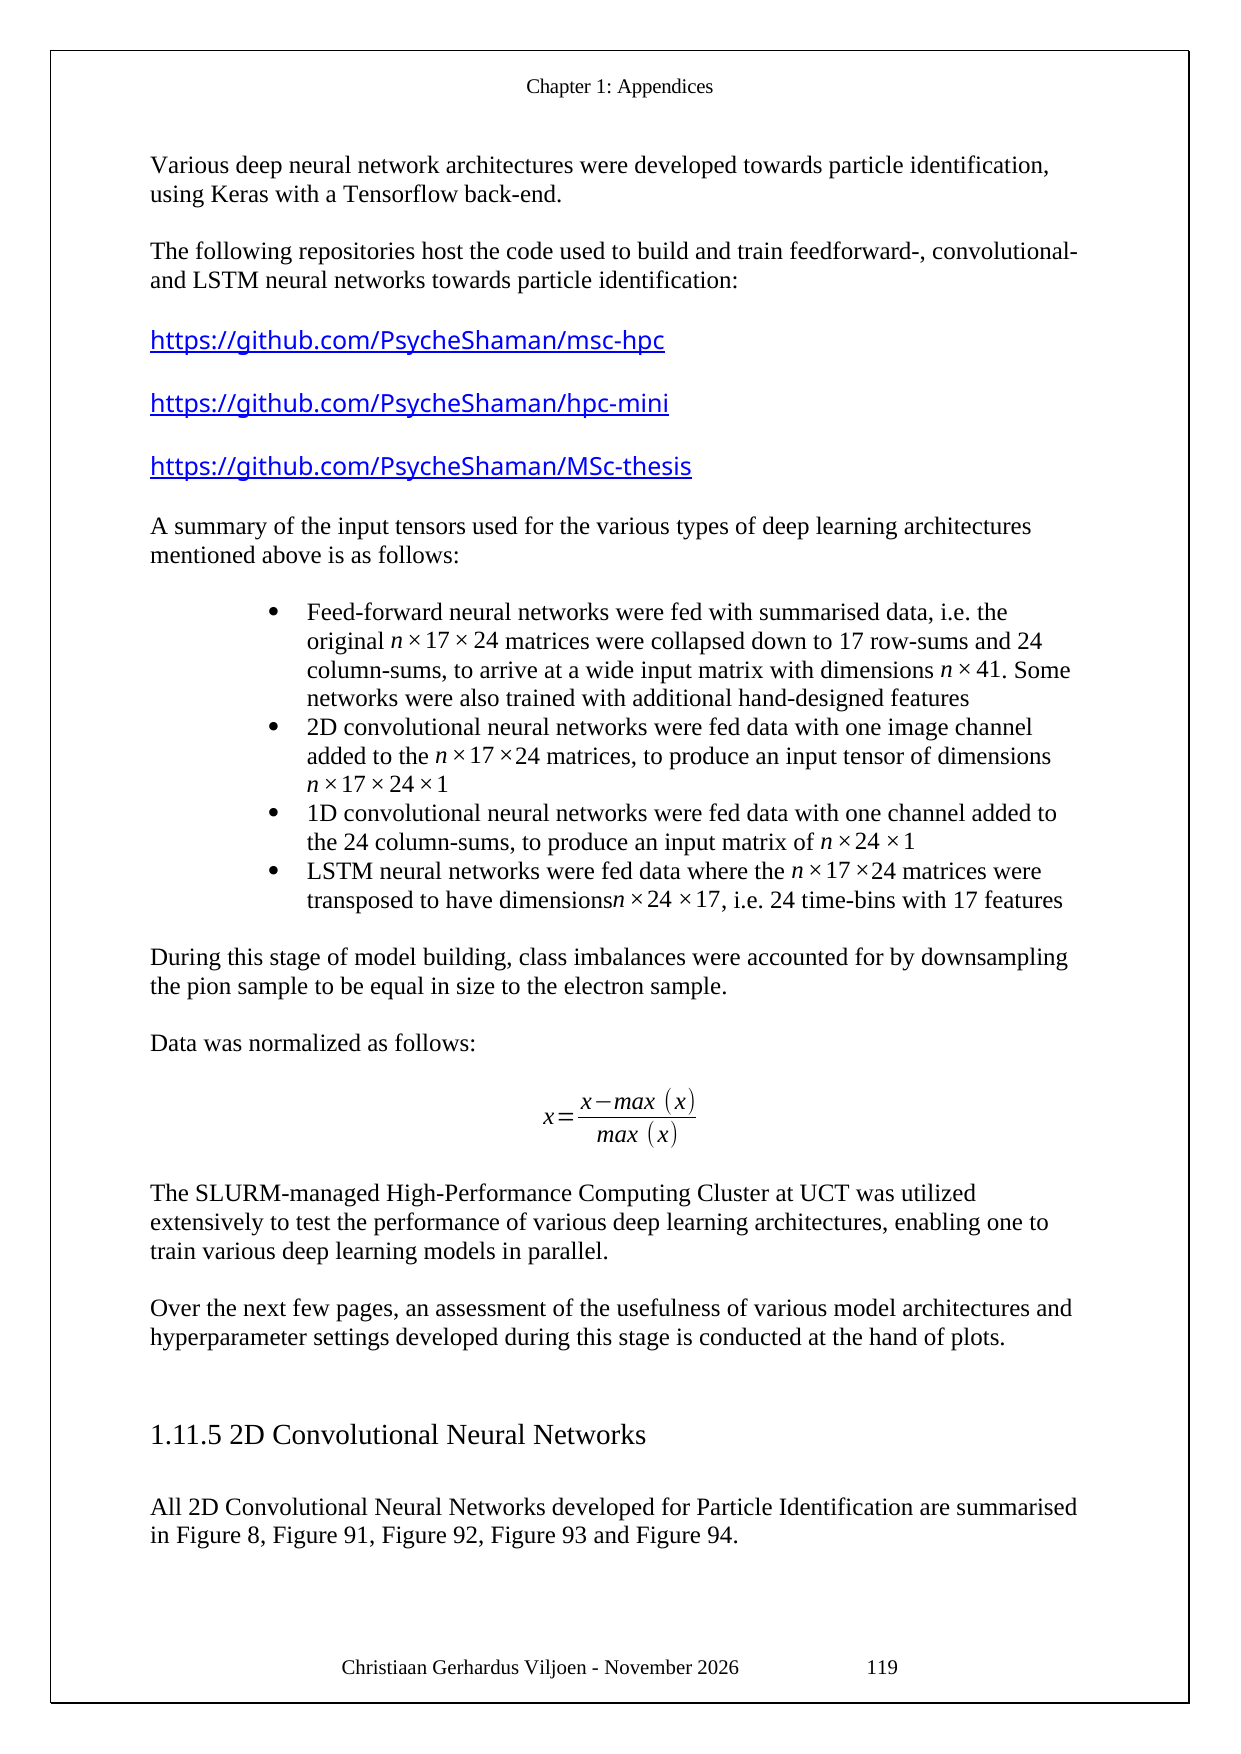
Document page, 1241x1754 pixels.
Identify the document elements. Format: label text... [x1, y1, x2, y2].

list Feed-forward neural networks were fed with summarised data, i.e. the original matrices were collapsed down to 17 row-sums and 24 column-sums, to arrive at a wide input matrix with dimensions . Some networks were also trained with additional hand-designed features [269, 597, 1089, 712]
text Various deep neural network architectures were developed towards particle identification, using Keras with a Tensorflow back-end. [150, 150, 1089, 207]
text Data was normalized as follows: [150, 1028, 1089, 1057]
text During this stage of model building, class imbalances were accounted for by downsampling the pion sample to be equal in size to the electron sample. [150, 942, 1089, 1000]
text Over the next few pages, an assessment of the usefulness of various model architectures and hyperparameter settings developed during this stage is conducted at the hand of plots. [150, 1293, 1089, 1351]
list 1D convolutional neural networks were fed data with one channel added to the 24 column-sums, to produce an input matrix of [269, 798, 1089, 856]
list LSTM neural networks were fed data where the 24 matrices were transposed to have dimensions, i.e. 24 time-bins with 17 features [269, 856, 1089, 913]
text The SLURM-managed High-Performance Computing Cluster at UCT was utilized extensively to test the performance of various deep learning architectures, enabling one to train various deep learning models in parallel. [150, 1178, 1089, 1264]
subtitle 2D Convolutional Neural Networks [150, 1417, 1089, 1451]
list 2D convolutional neural networks were fed data with one image channel added to the 24 matrices, to produce an input tensor of dimensions [269, 712, 1089, 798]
text https://github.com/PsycheShaman/MSc-thesis [150, 448, 1089, 482]
text The following repositories host the code used to build and train feedforward-, convolutional- and LSTM neural networks towards particle identification: [150, 236, 1089, 294]
text https://github.com/PsycheShaman/hpc-mini [150, 385, 1089, 419]
text A summary of the input tensors used for the various types of deep learning architectures mentioned above is as follows: [150, 511, 1089, 568]
text https://github.com/PsycheShaman/msc-hpc [150, 322, 1089, 357]
